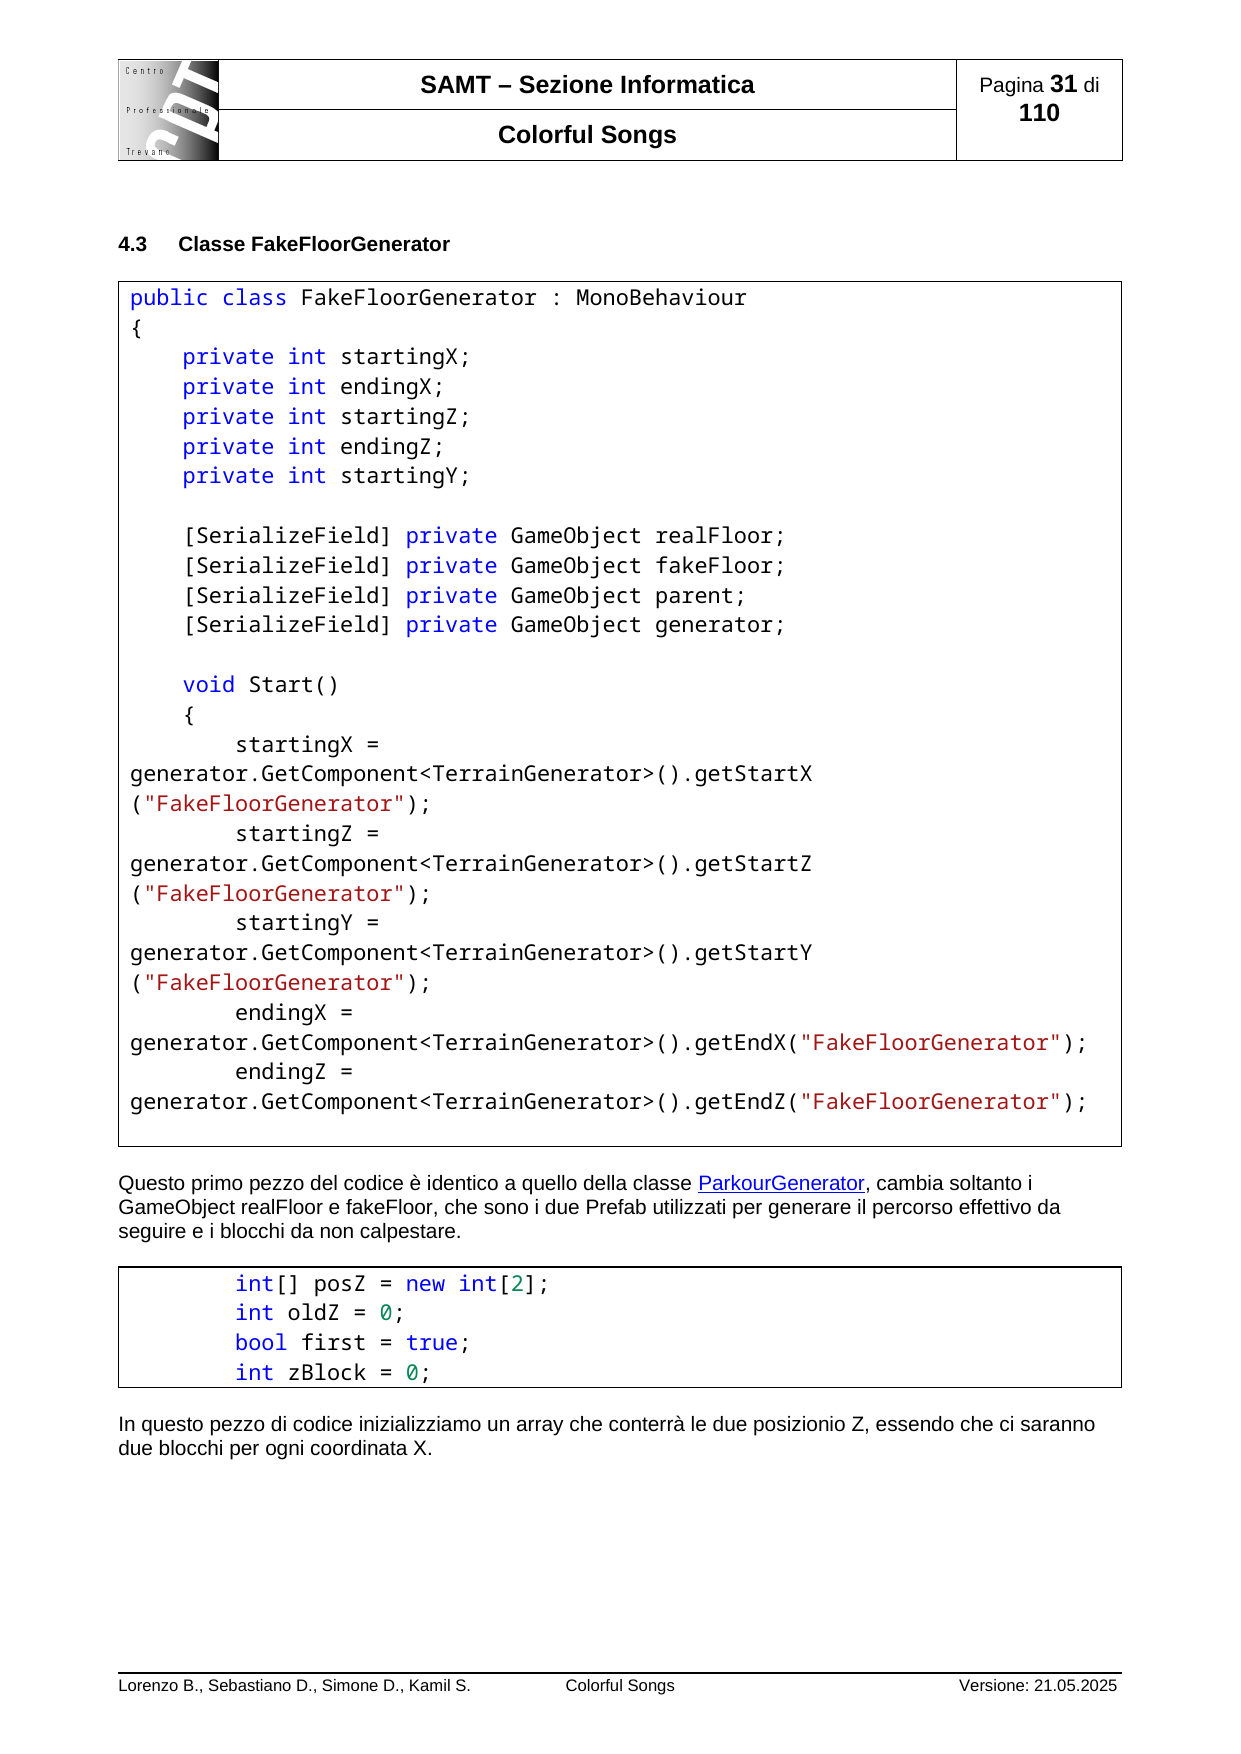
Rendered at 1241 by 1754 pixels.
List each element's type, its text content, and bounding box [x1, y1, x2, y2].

subtitle Classe FakeFloorGenerator [118, 232, 1122, 256]
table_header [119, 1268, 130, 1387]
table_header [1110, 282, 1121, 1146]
picture [118, 60, 219, 160]
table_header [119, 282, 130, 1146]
text In questo pezzo di codice inizializziamo un array che conterrà le due posizionio Z, essendo che ci saranno due blocchi per ogni coordinata X. [118, 1412, 1122, 1459]
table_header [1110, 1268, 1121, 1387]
text Questo primo pezzo del codice è identico a quello della classe ParkourGenerator, cambia soltanto i GameObject realFloor e fakeFloor, che sono i due Prefab utilizzati per generare il percorso effettivo da seguire e i blocchi da non calpestare. [118, 1171, 1122, 1242]
